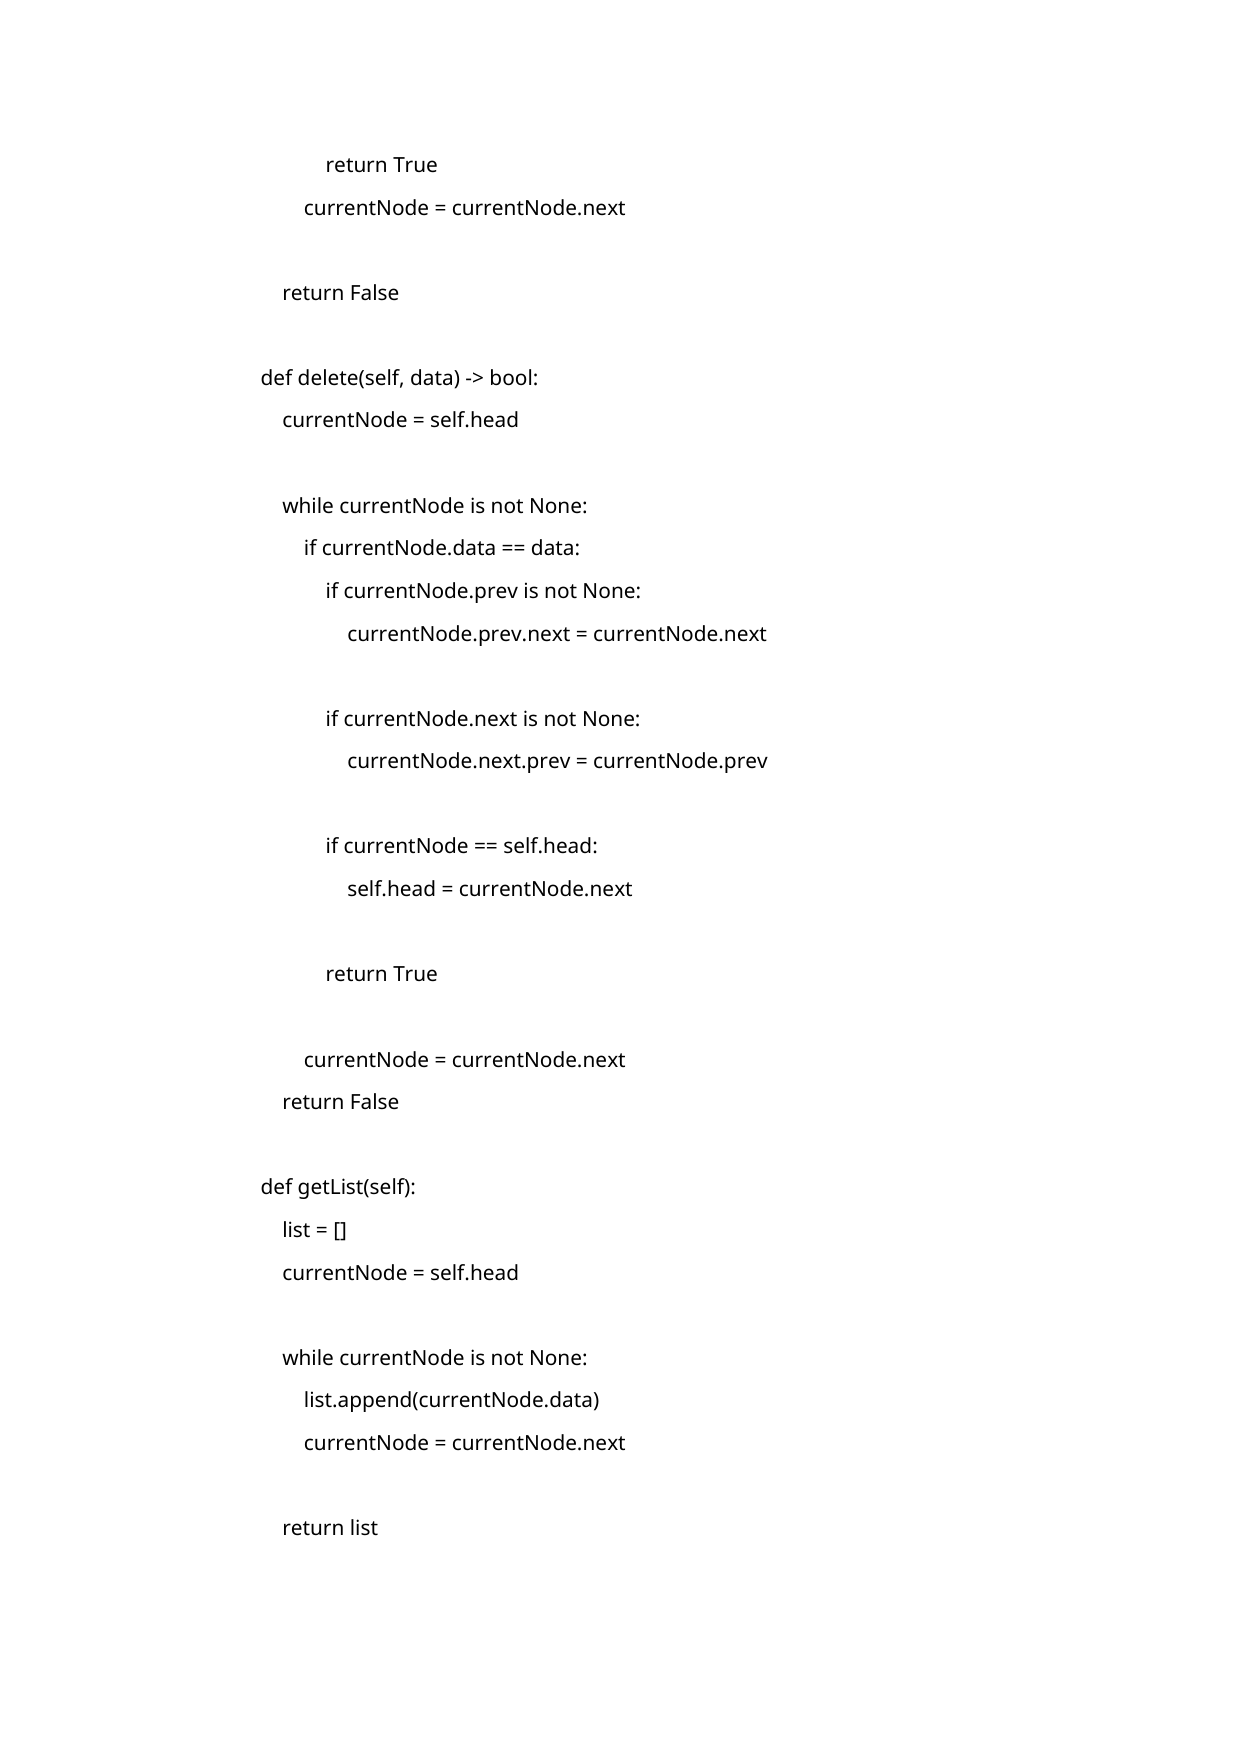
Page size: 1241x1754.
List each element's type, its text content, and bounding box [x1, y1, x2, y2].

text list = [] [150, 1215, 1090, 1243]
text if currentNode.data == data: [150, 533, 1090, 562]
text return list [150, 1513, 1090, 1542]
text return False [150, 278, 1090, 306]
text while currentNode is not None: [150, 1343, 1090, 1371]
text def getList(self): [150, 1172, 1090, 1201]
text currentNode.next.prev = currentNode.prev [150, 746, 1090, 775]
text currentNode = currentNode.next [150, 1045, 1090, 1073]
text while currentNode is not None: [150, 491, 1090, 519]
text return False [150, 1087, 1090, 1116]
text currentNode.prev.next = currentNode.next [150, 619, 1090, 647]
text def delete(self, data) -> bool: [150, 363, 1090, 391]
text currentNode = self.head [150, 1258, 1090, 1286]
text currentNode = currentNode.next [150, 193, 1090, 221]
text currentNode = currentNode.next [150, 1428, 1090, 1457]
text self.head = currentNode.next [150, 874, 1090, 903]
text return True [150, 150, 1090, 178]
text if currentNode.prev is not None: [150, 576, 1090, 604]
text if currentNode.next is not None: [150, 704, 1090, 732]
text currentNode = self.head [150, 406, 1090, 434]
text list.append(currentNode.data) [150, 1386, 1090, 1414]
text if currentNode == self.head: [150, 832, 1090, 860]
text return True [150, 959, 1090, 988]
